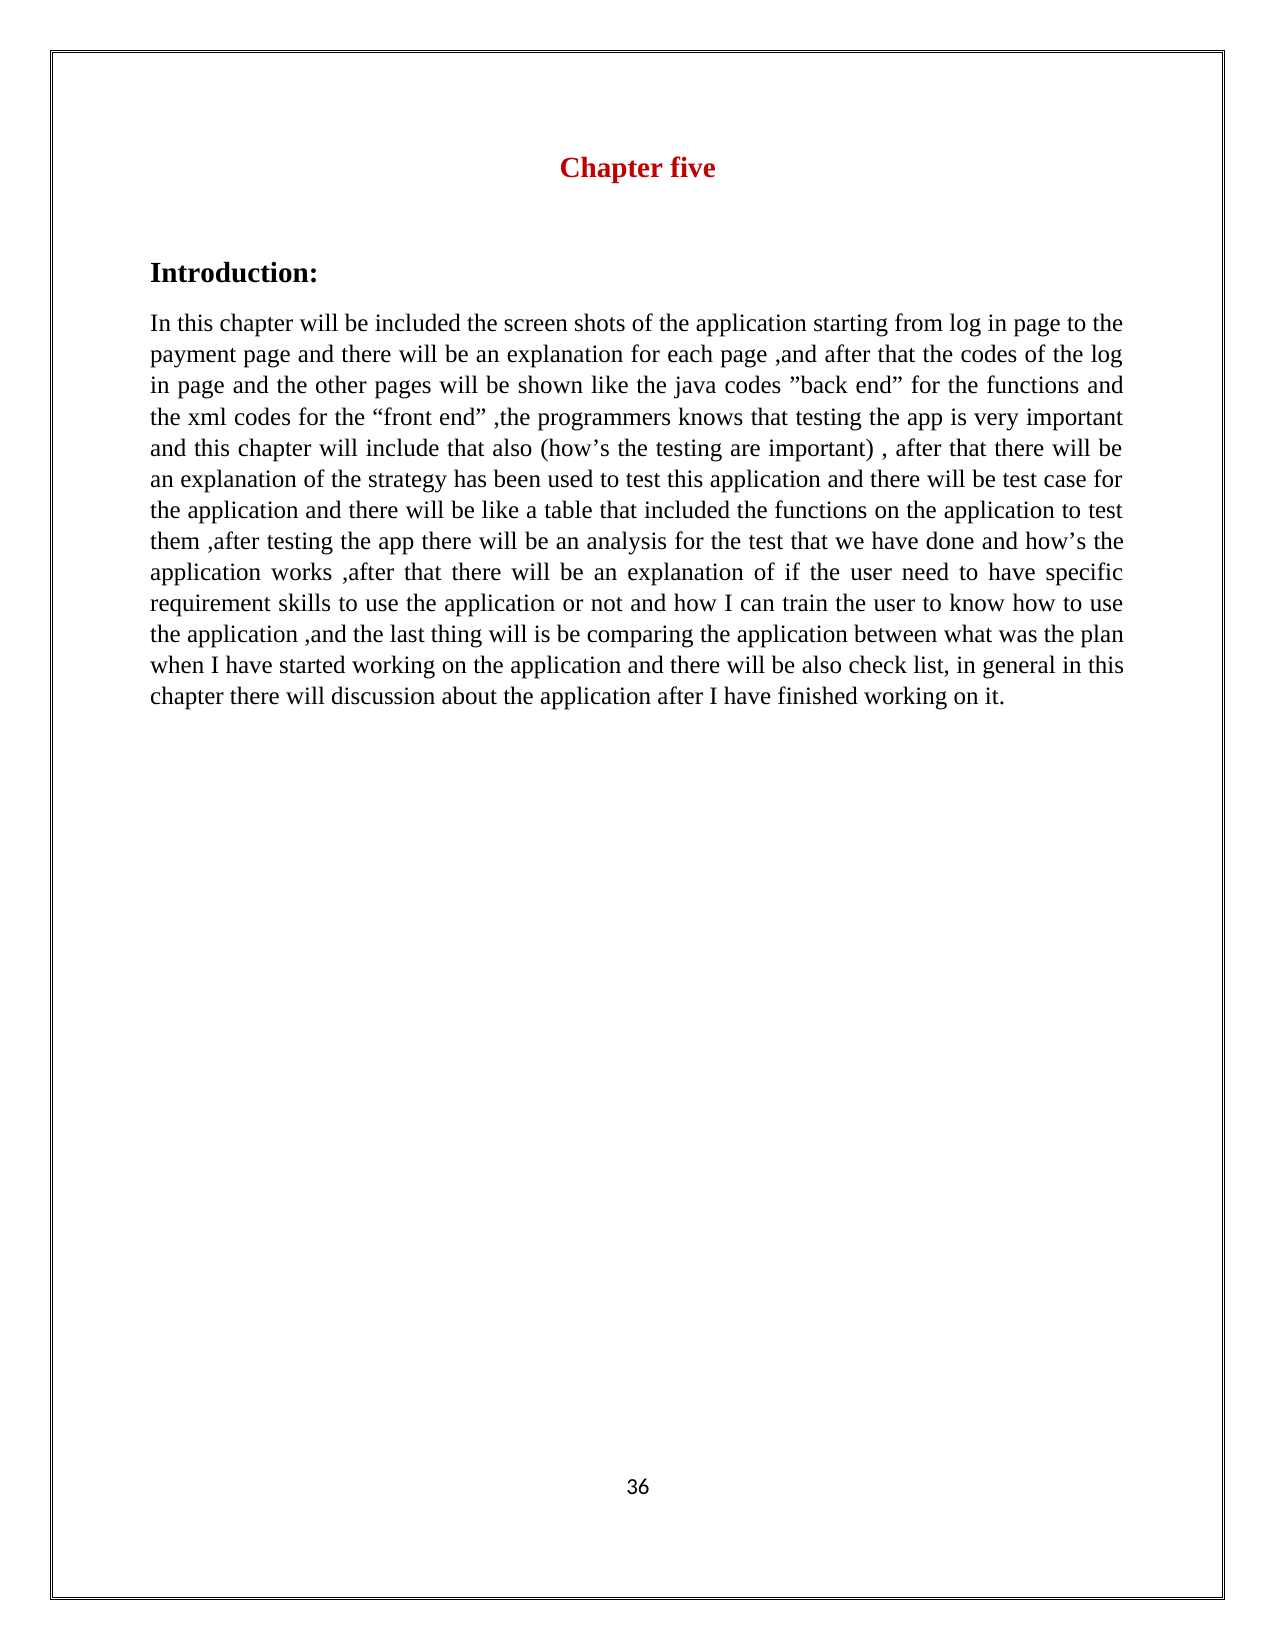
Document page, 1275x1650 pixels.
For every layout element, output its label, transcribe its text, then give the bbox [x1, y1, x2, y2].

text In this chapter will be included the screen shots of the application starting from log in page to the payment page and there will be an explanation for each page ,and after that the codes of the log in page and the other pages will be shown like the java codes ”back end” for the functions and the xml codes for the “front end” ,the programmers knows that testing the app is very important and this chapter will include that also (how’s the testing are important) , after that there will be an explanation of the strategy has been used to test this application and there will be test case for the application and there will be like a table that included the functions on the application to test them ,after testing the app there will be an analysis for the test that we have done and how’s the application works ,after that there will be an explanation of if the user need to have specific requirement skills to use the application or not and how I can train the user to know how to use the application ,and the last thing will is be comparing the application between what was the plan when I have started working on the application and there will be also check list, in general in this chapter there will discussion about the application after I have finished working on it. [150, 308, 1125, 710]
text Chapter five [150, 150, 1125, 183]
text Introduction: [150, 256, 1125, 289]
